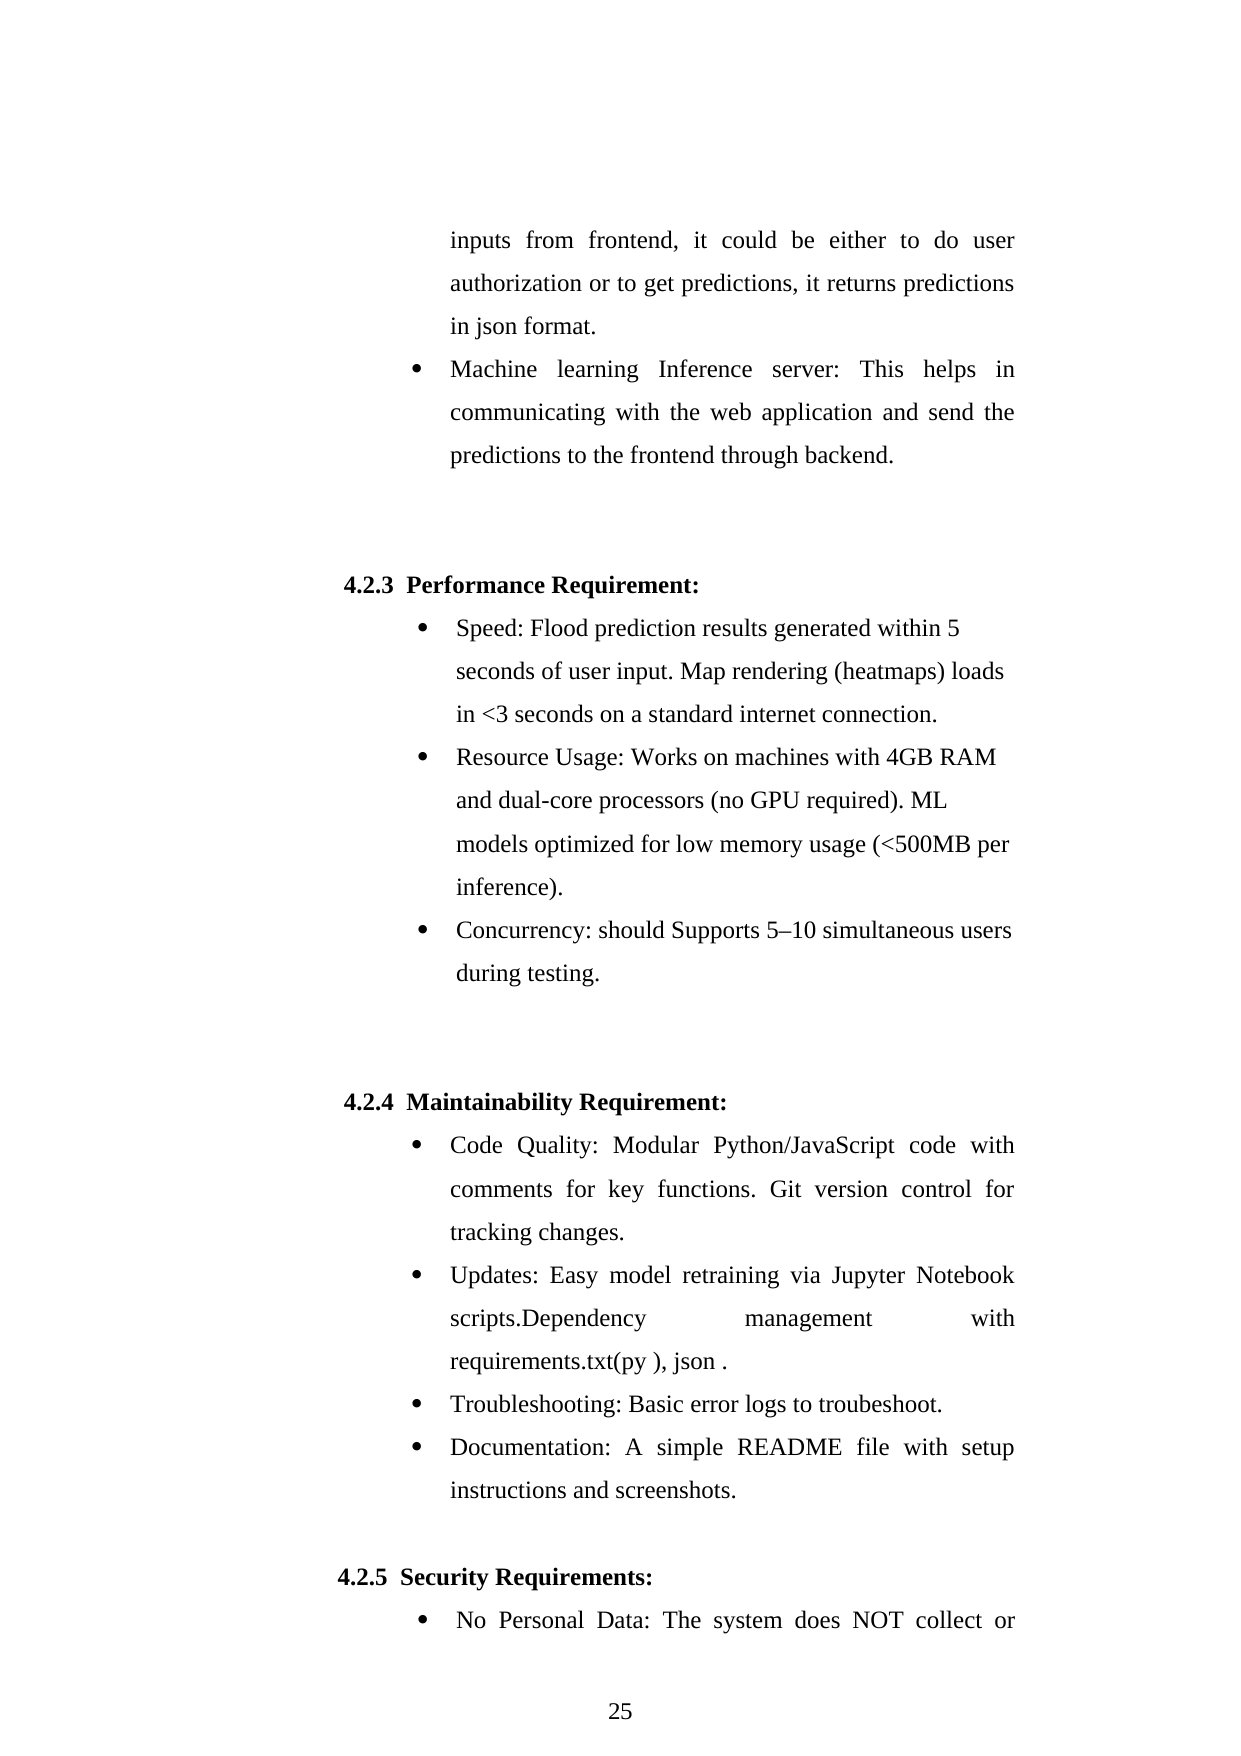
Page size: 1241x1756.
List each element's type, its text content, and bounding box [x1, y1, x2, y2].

list Machine learning Inference server: This helps in communicating with the web application and send the predictions to the frontend through backend. [412, 354, 1015, 469]
list Code Quality: Modular Python/JavaScript code with comments for key functions. Git version control for tracking changes. [412, 1131, 1015, 1246]
list Troubleshooting: Basic error logs to troubeshoot. [412, 1389, 1015, 1418]
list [412, 225, 1015, 340]
list Speed: Flood prediction results generated within 5 seconds of user input. Map rendering (heatmaps) loads in <3 seconds on a standard internet connection. [418, 613, 1015, 728]
text 4.2.3 Performance Requirement: [300, 570, 1015, 599]
list Documentation: A simple README file with setup instructions and screenshots. [412, 1432, 1015, 1504]
list Updates: Easy model retraining via Jupyter Notebook scripts.Dependency management with requirements.txt(py ), json . [412, 1260, 1015, 1375]
text 4.2.4 Maintainability Requirement: [300, 1087, 1015, 1116]
text 4.2.5 Security Requirements: [300, 1562, 1015, 1591]
list Resource Usage: Works on machines with 4GB RAM and dual-core processors (no GPU required). ML models optimized for low memory usage (<500MB per inference). [418, 742, 1015, 901]
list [418, 1605, 1015, 1634]
list Concurrency: should Supports 5–10 simultaneous users during testing. [418, 915, 1015, 987]
